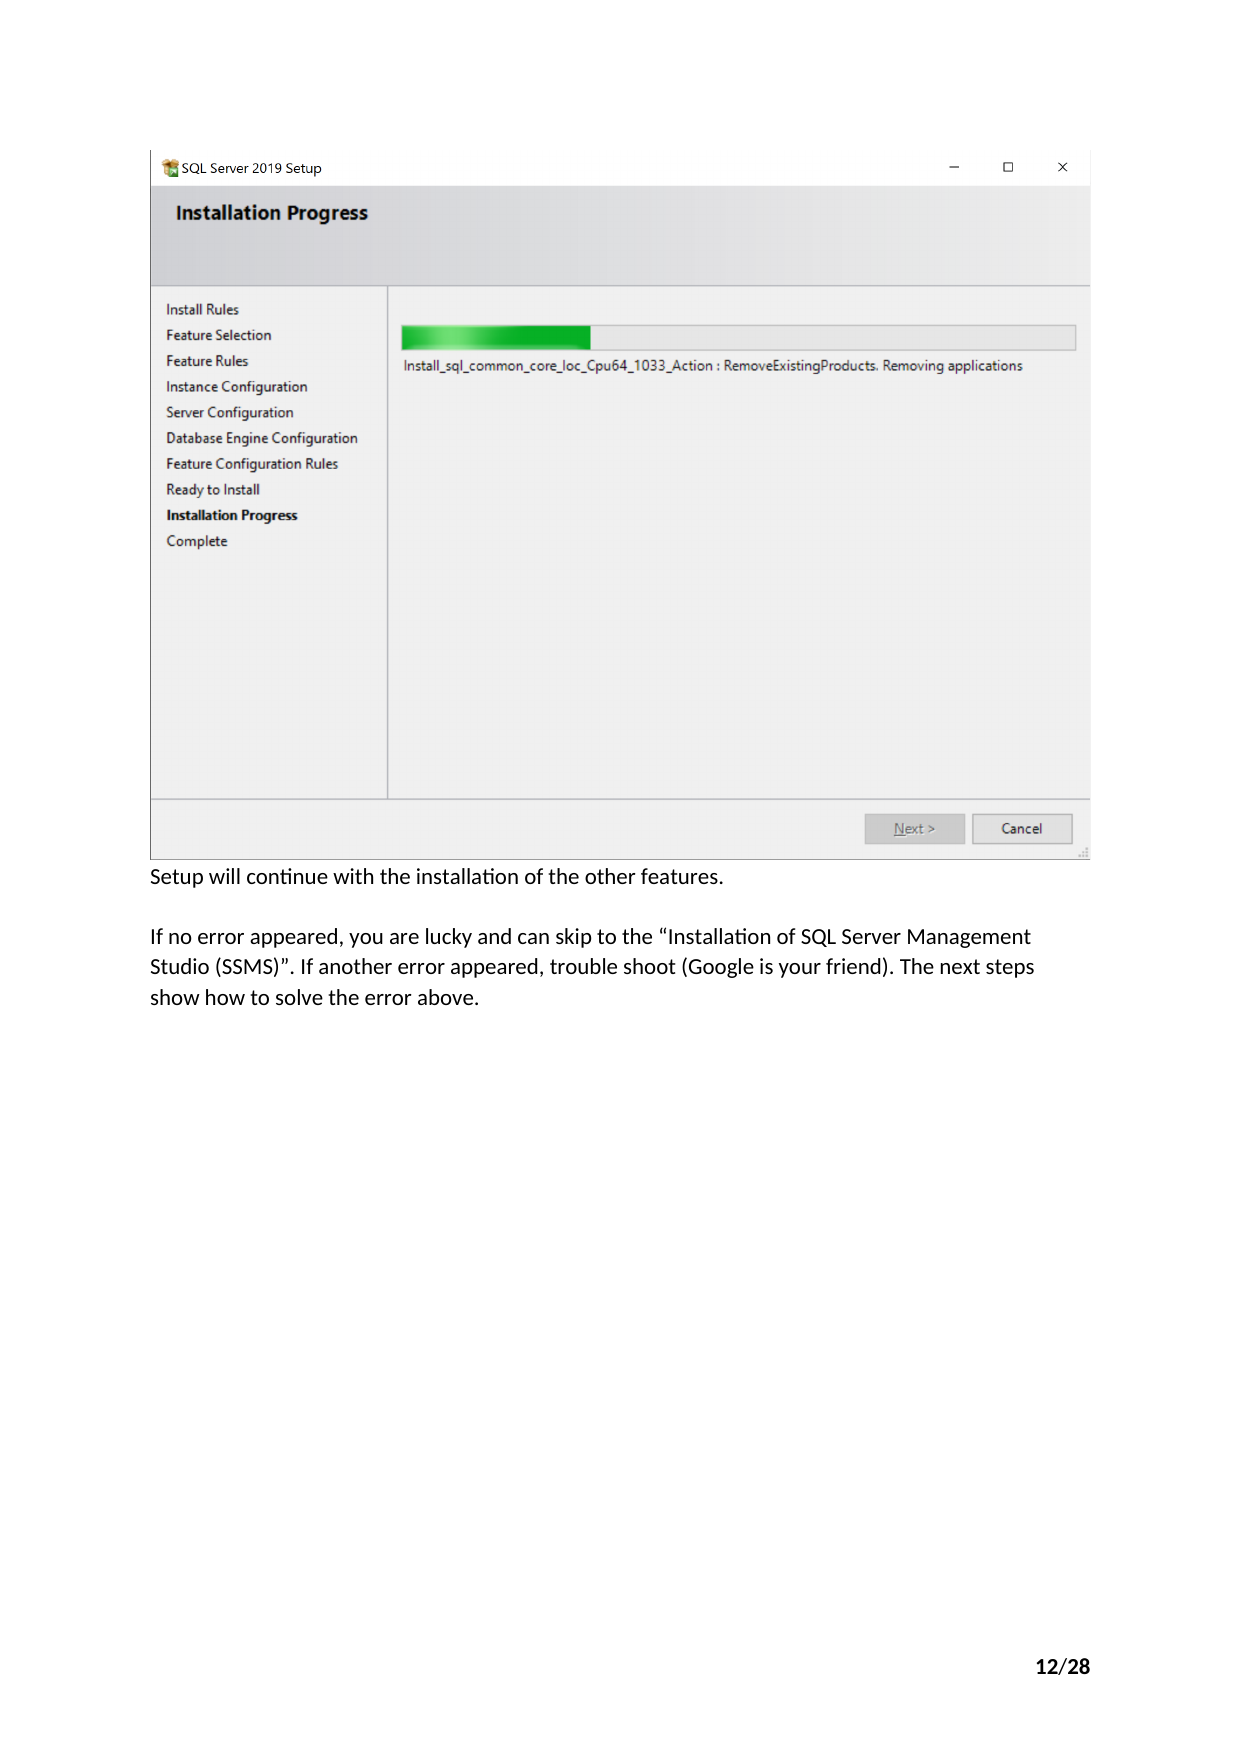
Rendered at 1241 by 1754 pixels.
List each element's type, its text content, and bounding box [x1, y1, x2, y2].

text If no error appeared, you are lucky and can skip to the “Installation of SQL Server Management Studio (SSMS)”. If another error appeared, trouble shoot (Google is your friend). The next steps show how to solve the error above. [150, 922, 1090, 1011]
picture [150, 150, 1091, 860]
text Setup will continue with the installation of the other features. [150, 862, 1090, 890]
